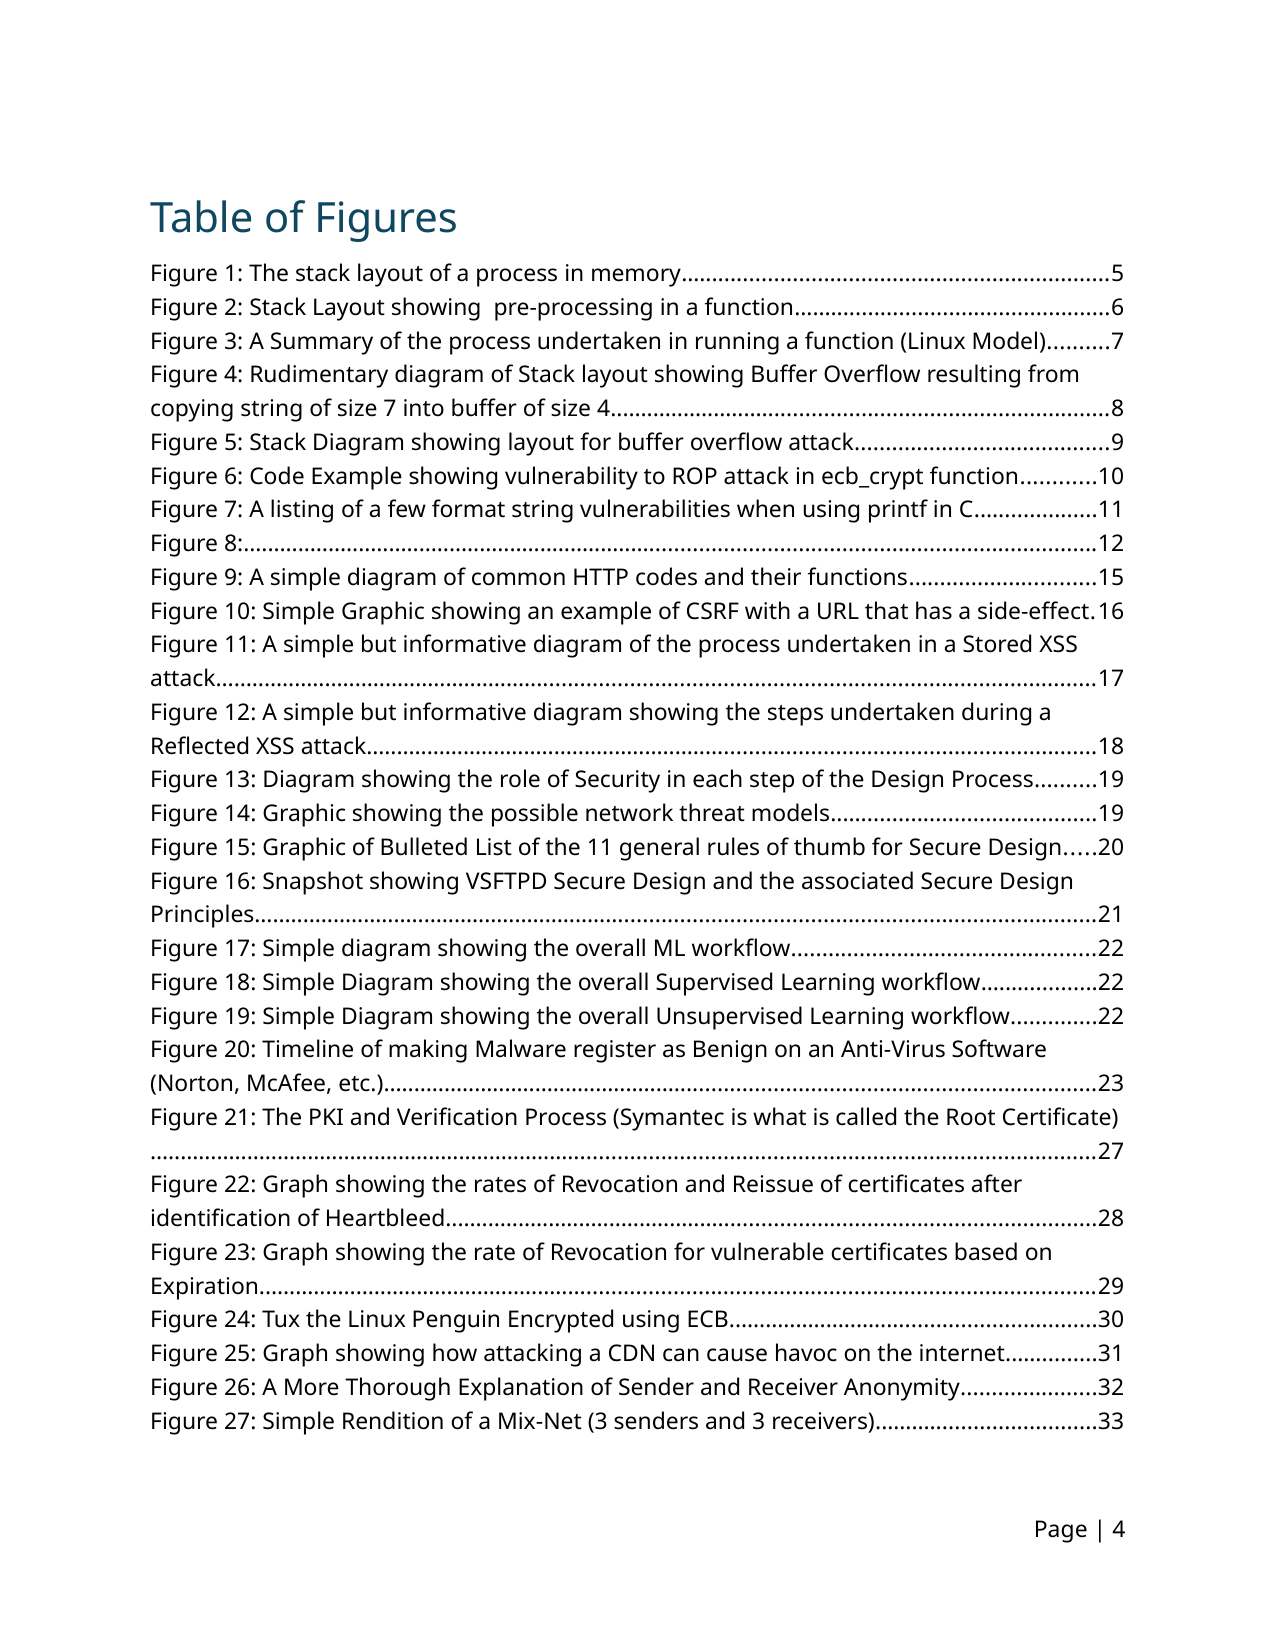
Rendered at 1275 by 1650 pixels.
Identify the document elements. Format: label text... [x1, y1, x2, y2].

text Figure 11: A simple but informative diagram of the process undertaken in a Stored XSS attack 17 [150, 628, 1125, 693]
text Figure 9: A simple diagram of common HTTP codes and their functions 15 [150, 561, 1125, 592]
text Figure 8: 12 [150, 527, 1125, 558]
text Figure 10: Simple Graphic showing an example of CSRF with a URL that has a side-effect 16 [150, 594, 1125, 626]
text Figure 20: Timeline of making Malware register as Benign on an Anti-Virus Software (Norton, McAfee, etc.) 23 [150, 1033, 1125, 1098]
text Figure 27: Simple Rendition of a Mix-Net (3 senders and 3 receivers) 33 [150, 1404, 1125, 1436]
text Figure 26: A More Thorough Explanation of Sender and Receiver Anonymity 32 [150, 1371, 1125, 1402]
text Figure 13: Diagram showing the role of Security in each step of the Design Process 19 [150, 763, 1125, 794]
text Figure 2: Stack Layout showing pre-processing in a function 6 [150, 291, 1125, 322]
text Figure 19: Simple Diagram showing the overall Unsupervised Learning workflow 22 [150, 999, 1125, 1031]
text Figure 6: Code Example showing vulnerability to ROP attack in ecb_crypt function 10 [150, 459, 1125, 491]
text Figure 5: Stack Diagram showing layout for buffer overflow attack 9 [150, 426, 1125, 457]
text Figure 16: Snapshot showing VSFTPD Secure Design and the associated Secure Design Principles 21 [150, 864, 1125, 929]
text Figure 1: The stack layout of a process in memory 5 [150, 257, 1125, 288]
text Figure 12: A simple but informative diagram showing the steps undertaken during a Reflected XSS attack 18 [150, 696, 1125, 761]
subtitle Table of Figures [150, 187, 1125, 244]
text Figure 22: Graph showing the rates of Revocation and Reissue of certificates after identification of Heartbleed 28 [150, 1168, 1125, 1233]
text Figure 7: A listing of a few format string vulnerabilities when using printf in C 11 [150, 493, 1125, 524]
text Figure 15: Graphic of Bulleted List of the 11 general rules of thumb for Secure Design 20 [150, 831, 1125, 862]
text Figure 14: Graphic showing the possible network threat models 19 [150, 797, 1125, 828]
text Figure 21: The PKI and Verification Process (Symantec is what is called the Root Certificate) 27 [150, 1101, 1125, 1166]
text Figure 17: Simple diagram showing the overall ML workflow 22 [150, 932, 1125, 963]
text Figure 3: A Summary of the process undertaken in running a function (Linux Model) 7 [150, 324, 1125, 356]
text Figure 24: Tux the Linux Penguin Encrypted using ECB 30 [150, 1303, 1125, 1334]
text Figure 25: Graph showing how attacking a CDN can cause havoc on the internet 31 [150, 1337, 1125, 1368]
text Figure 4: Rudimentary diagram of Stack layout showing Buffer Overflow resulting from copying string of size 7 into buffer of size 4 8 [150, 358, 1125, 423]
text Figure 23: Graph showing the rate of Revocation for vulnerable certificates based on Expiration 29 [150, 1236, 1125, 1301]
text Figure 18: Simple Diagram showing the overall Supervised Learning workflow 22 [150, 966, 1125, 997]
